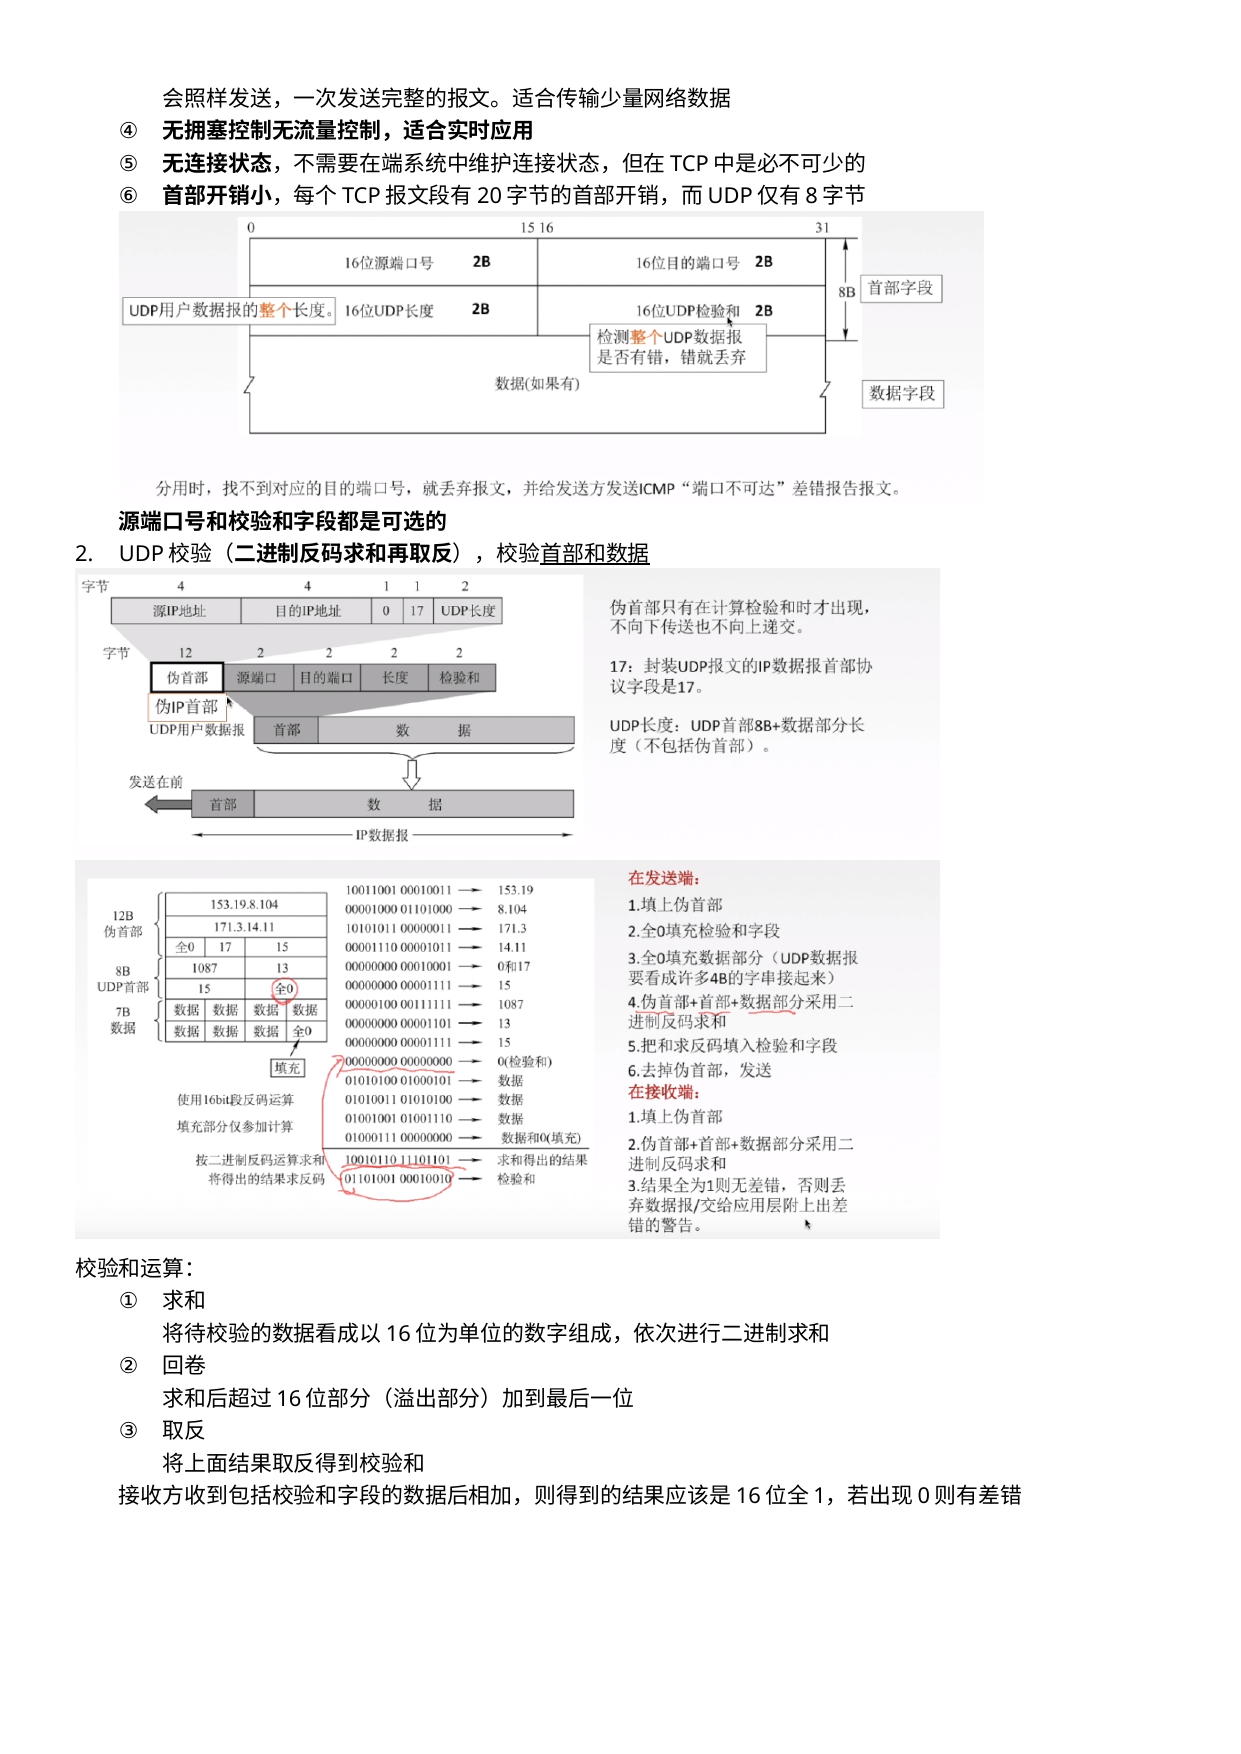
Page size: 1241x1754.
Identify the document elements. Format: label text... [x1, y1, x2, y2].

text 2. UDP校验（二进制反码求和再取反），校验首部和数据 [75, 536, 1165, 568]
picture [75, 860, 941, 1239]
picture [75, 568, 941, 855]
text 会照样发送，一次发送完整的报文。适合传输少量网络数据 [162, 81, 1165, 113]
text 将上面结果取反得到校验和 [75, 1446, 1165, 1478]
text 校验和运算： [75, 1251, 1165, 1283]
text 将待校验的数据看成以16位为单位的数字组成，依次进行二进制求和 [75, 1316, 1165, 1348]
text 源端口号和校验和字段都是可选的 [75, 503, 1165, 536]
text ⑤ 无连接状态，不需要在端系统中维护连接状态，但在TCP中是必不可少的 [75, 146, 1165, 178]
text ② 回卷 [75, 1348, 1165, 1381]
text ③ 取反 [75, 1413, 1165, 1446]
text ④ 无拥塞控制无流量控制，适合实时应用 [75, 113, 1165, 146]
text ⑥ 首部开销小，每个TCP报文段有20字节的首部开销，而UDP仅有8字节 [75, 178, 1165, 211]
text 求和后超过16位部分（溢出部分）加到最后一位 [75, 1381, 1165, 1413]
picture [118, 211, 984, 503]
text ① 求和 [75, 1283, 1165, 1316]
text 接收方收到包括校验和字段的数据后相加，则得到的结果应该是16位全1，若出现0则有差错 [75, 1478, 1165, 1511]
